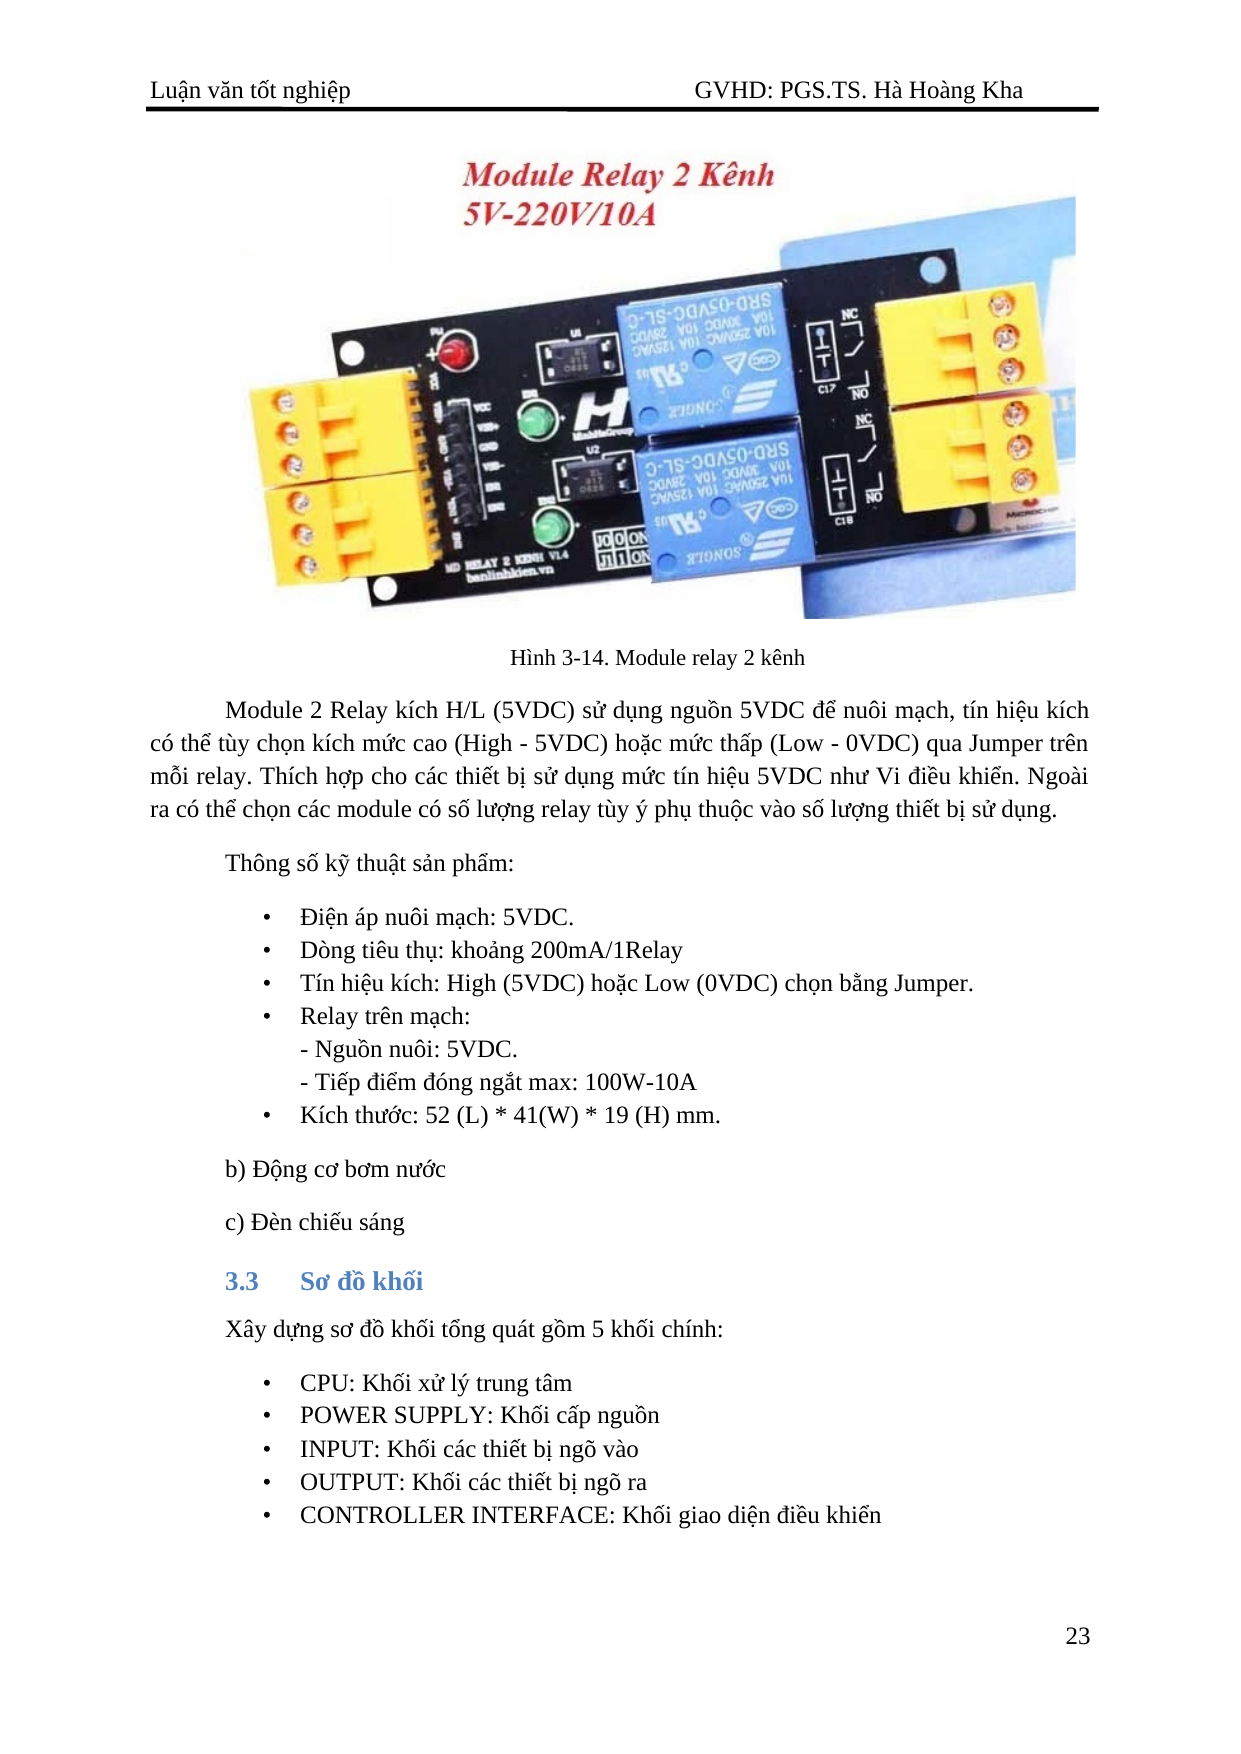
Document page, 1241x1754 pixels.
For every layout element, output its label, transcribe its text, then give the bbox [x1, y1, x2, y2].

list POWER SUPPLY: Khối cấp nguồn [262, 1401, 1090, 1429]
text Thông số kỹ thuật sản phẩm: [150, 848, 1090, 877]
list CONTROLLER INTERFACE: Khối giao diện điều khiển [262, 1500, 1090, 1528]
list Dòng tiêu thụ: khoảng 200mA/1Relay [262, 935, 1090, 963]
text Module 2 Relay kích H/L (5VDC) sử dụng nguồn 5VDC để nuôi mạch, tín hiệu kích có thể tùy chọn kích mức cao (High - 5VDC) hoặc mức thấp (Low - 0VDC) qua Jumper trên mỗi relay. Thích hợp cho các thiết bị sử dụng mức tín hiệu 5VDC như Vi điều khiển. Ngoài ra có thể chọn các module có số lượng relay tùy ý phụ thuộc vào số lượng thiết bị sử dụng. [150, 695, 1090, 823]
list Relay trên mạch: [262, 1001, 1090, 1029]
picture [239, 150, 1076, 619]
list Kích thước: 52 (L) * 41(W) * 19 (H) mm. [262, 1100, 1090, 1128]
list Điện áp nuôi mạch: 5VDC. [262, 902, 1090, 930]
text b) Động cơ bơm nước [150, 1154, 1090, 1182]
text c) Đèn chiếu sáng [150, 1207, 1090, 1236]
list Tín hiệu kích: High (5VDC) hoặc Low (0VDC) chọn bằng Jumper. [262, 968, 1090, 996]
list INPUT: Khối các thiết bị ngõ vào [262, 1434, 1090, 1462]
list - Nguồn nuôi: 5VDC. [300, 1034, 1090, 1062]
subtitle Sơ đồ khối [150, 1266, 1090, 1297]
list - Tiếp điểm đóng ngắt max: 100W-10A [300, 1067, 1090, 1096]
list CPU: Khối xử lý trung tâm [262, 1368, 1090, 1396]
list OUTPUT: Khối các thiết bị ngõ ra [262, 1467, 1090, 1495]
text Xây dựng sơ đồ khối tổng quát gồm 5 khối chính: [150, 1314, 1090, 1342]
